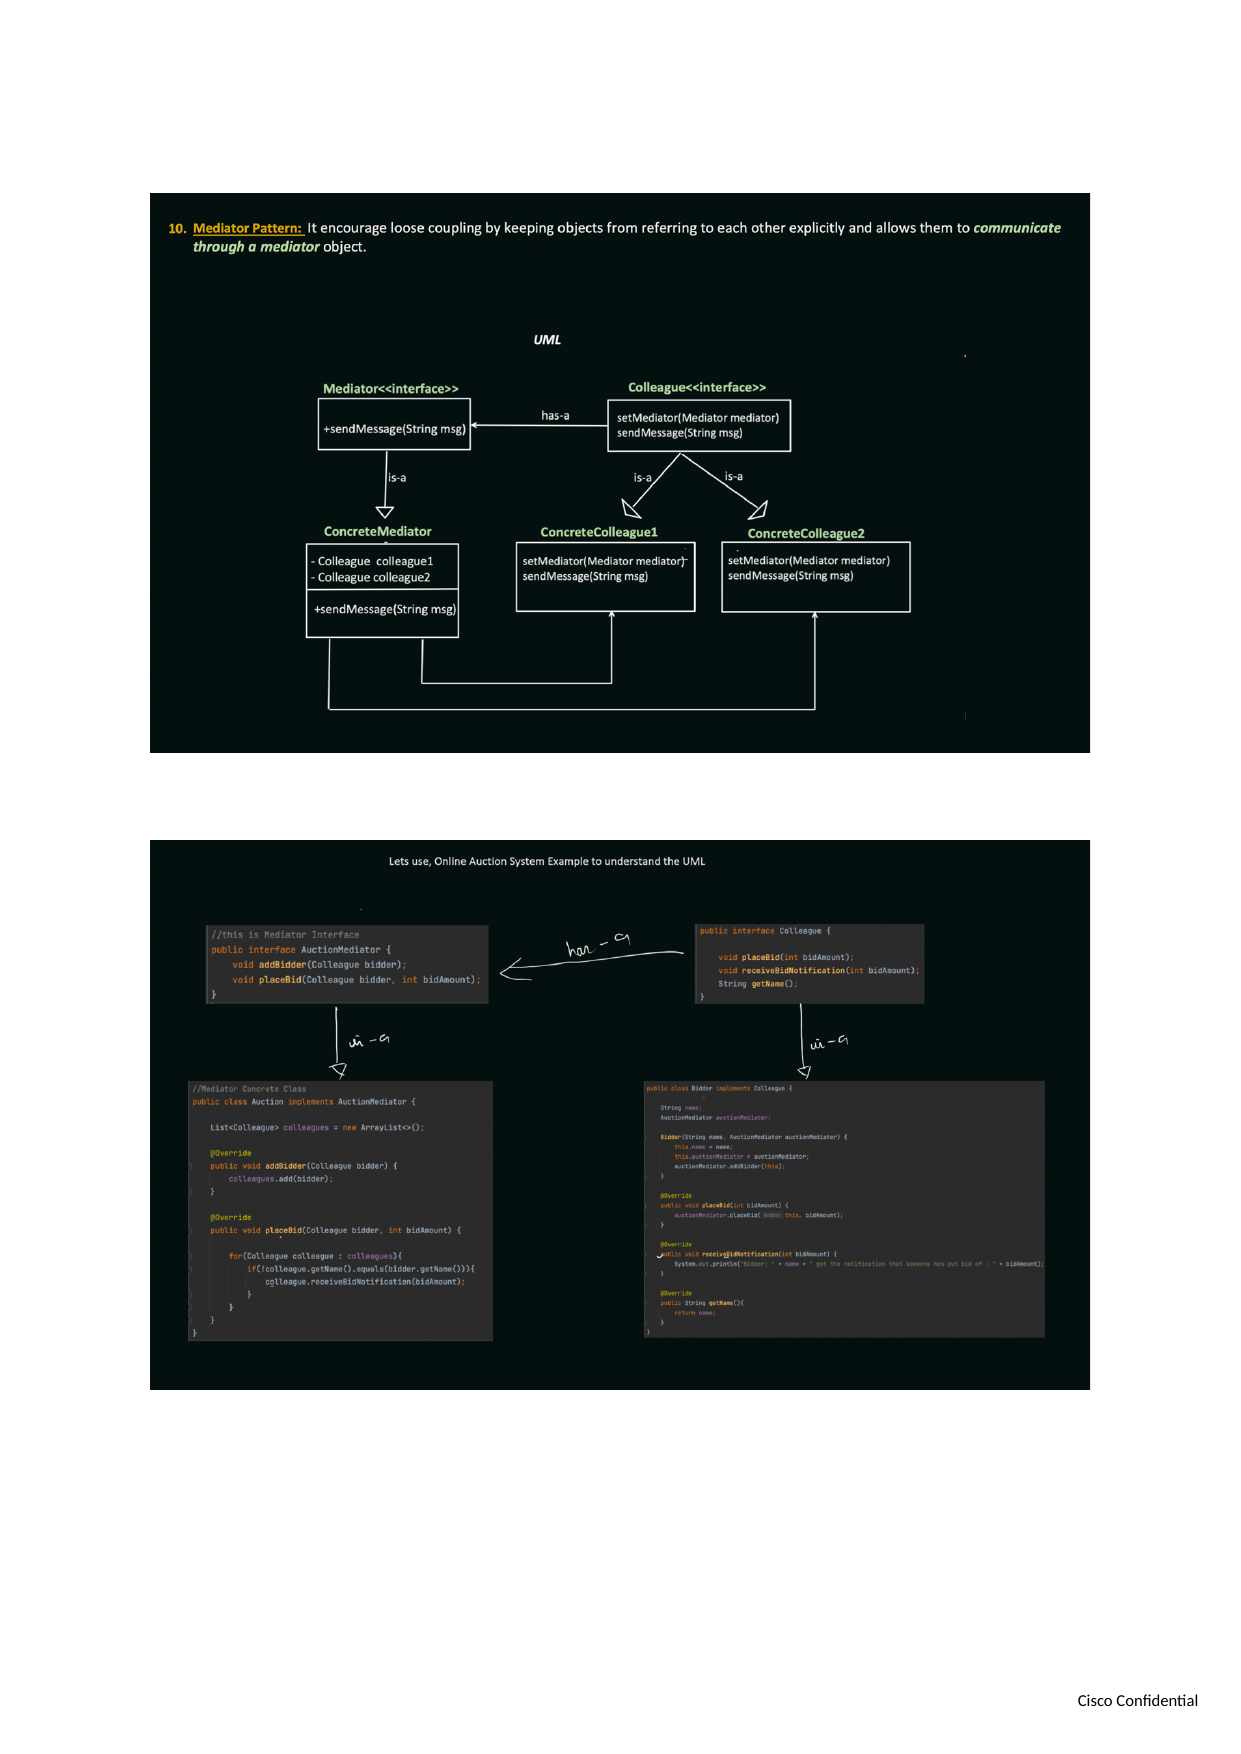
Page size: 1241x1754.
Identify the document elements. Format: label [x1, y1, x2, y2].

picture [150, 840, 1091, 1390]
picture [150, 193, 1091, 753]
